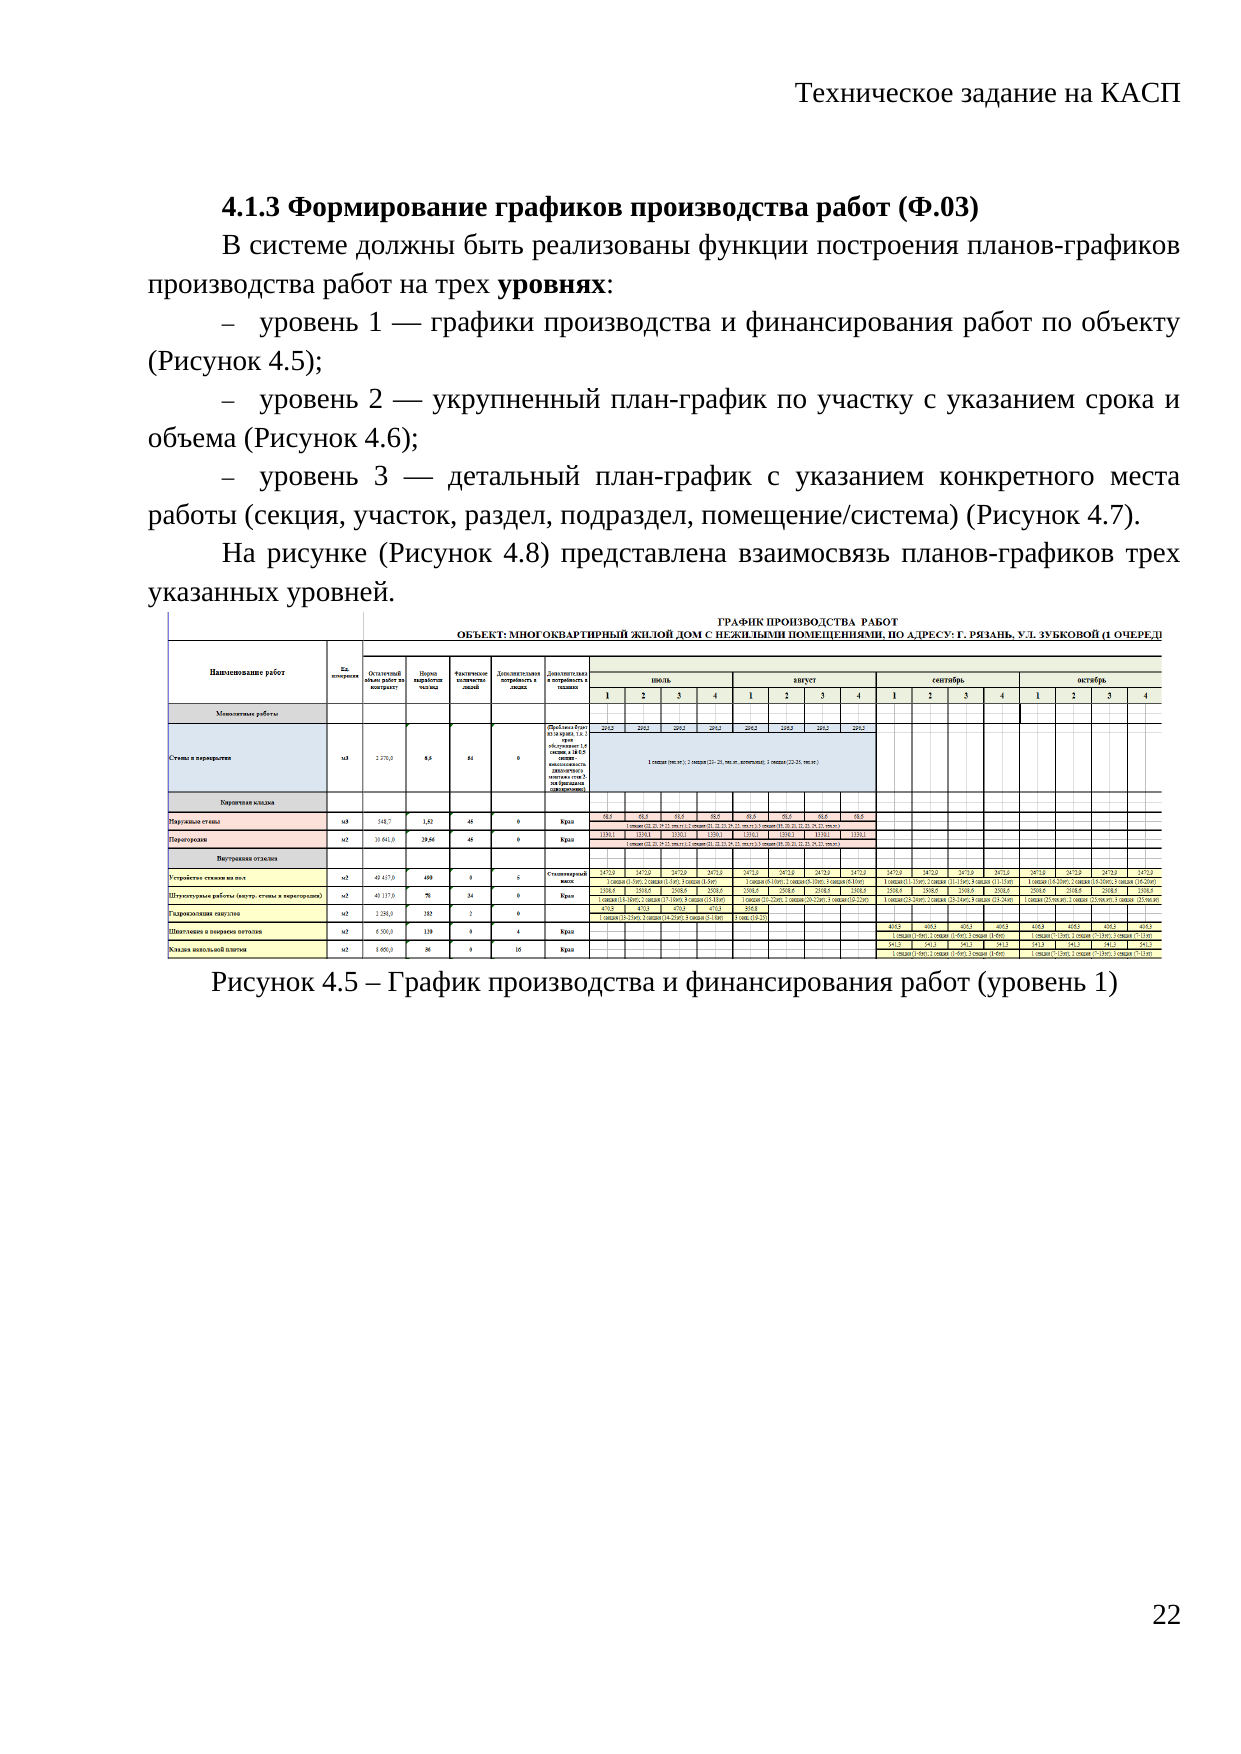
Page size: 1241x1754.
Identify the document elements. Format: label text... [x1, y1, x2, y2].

text На рисунке (Рисунок 4.8) представлена взаимосвязь планов-графиков трех указанных уровней. [148, 536, 1181, 608]
text уровень 2 — укрупненный план-график по участку с указанием срока и объема (Рисунок 4.6); [148, 381, 1181, 453]
text уровень 3 — детальный план-график с указанием конкретного места работы (секция, участок, раздел, подраздел, помещение/система) (Рисунок 4.7). [148, 458, 1181, 531]
text В системе должны быть реализованы функции построения планов-графиков производства работ на трех уровнях: [148, 227, 1181, 299]
text Рисунок . – График производства и финансирования работ (уровень 1) [148, 964, 1181, 997]
picture [167, 612, 1162, 959]
subtitle Формирование графиков производства работ (Ф.03) [148, 189, 1181, 222]
text уровень 1 — графики производства и финансирования работ по объекту (Рисунок 4.5); [148, 304, 1181, 376]
